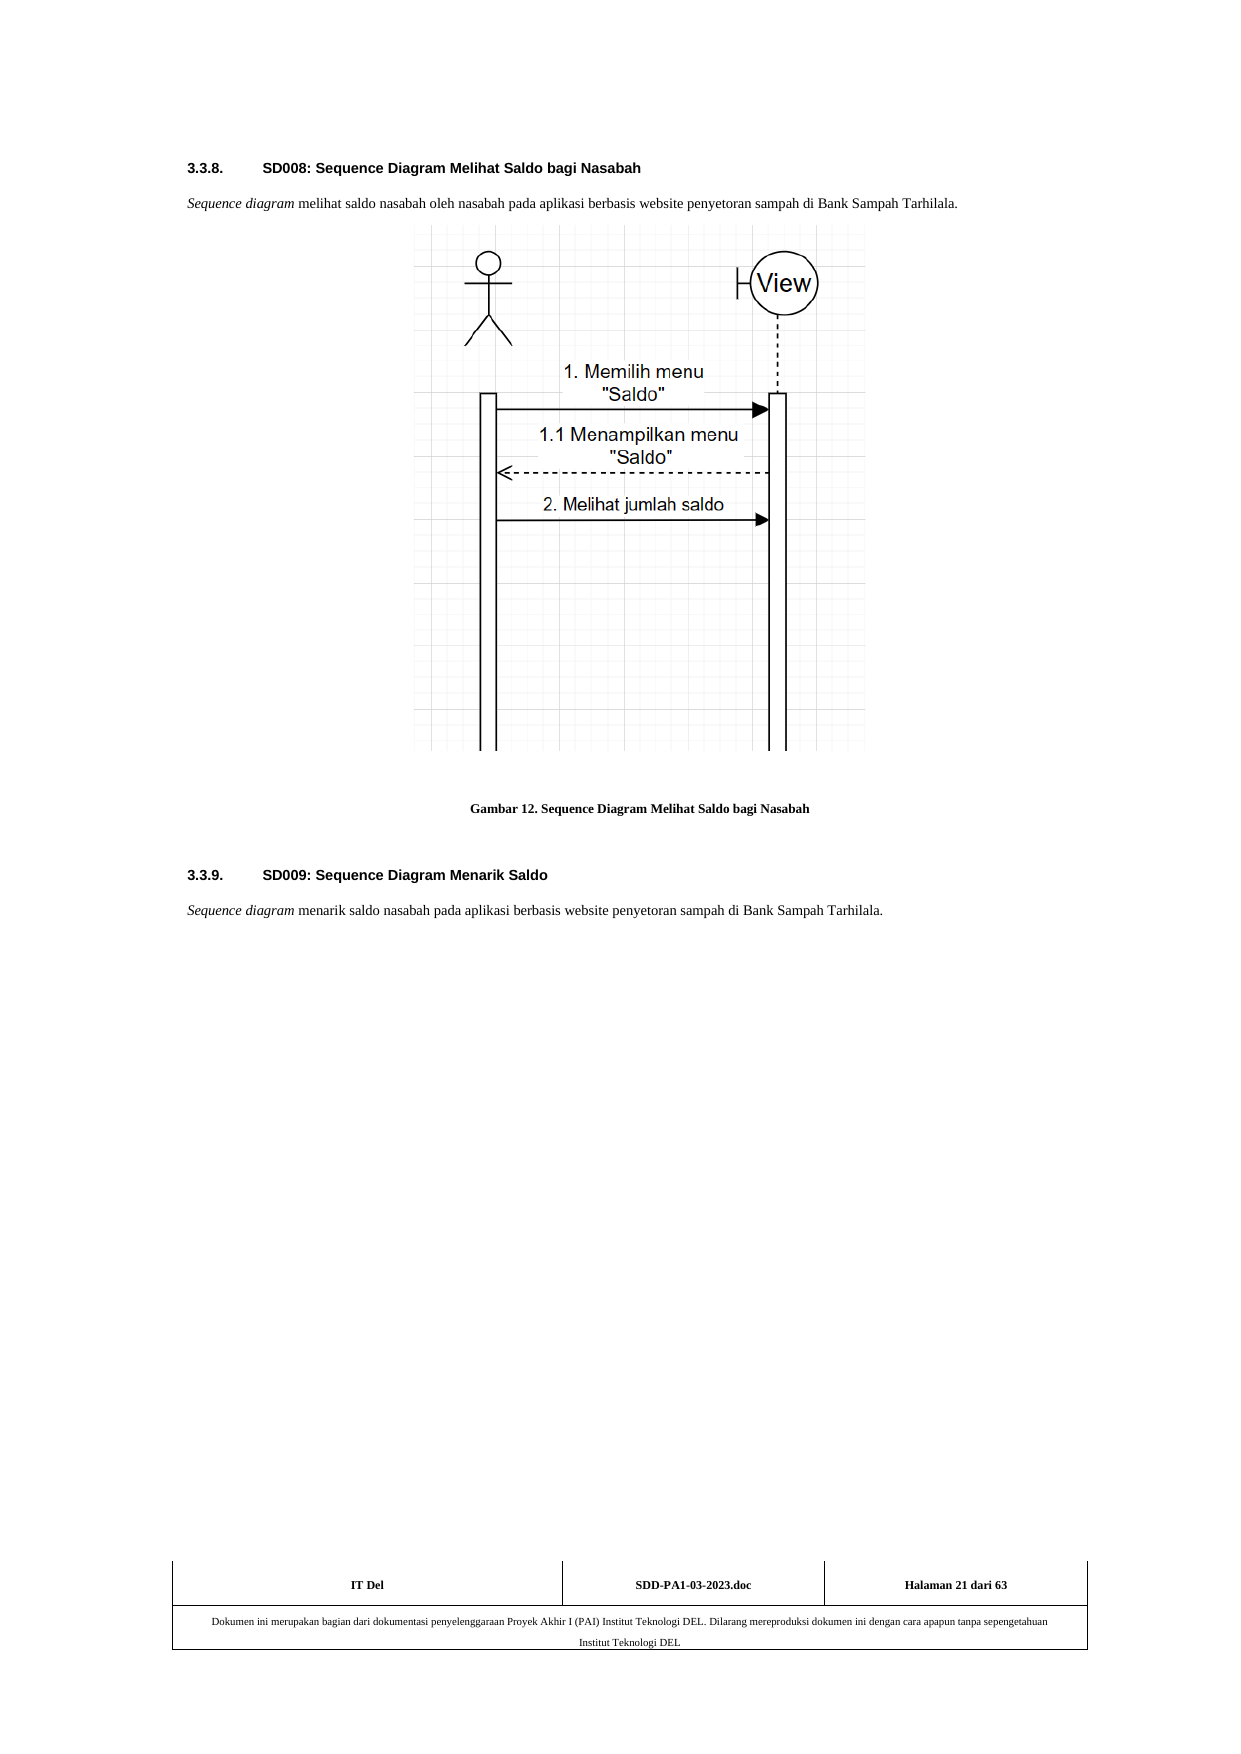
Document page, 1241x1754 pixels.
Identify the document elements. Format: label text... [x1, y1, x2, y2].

subtitle SD009: Sequence Diagram Menarik Saldo [187, 854, 1092, 883]
text Sequence diagram menarik saldo nasabah pada aplikasi berbasis website penyetoran sampah di Bank Sampah Tarhilala. [187, 889, 1092, 918]
text Sequence diagram melihat saldo nasabah oleh nasabah pada aplikasi berbasis website penyetoran sampah di Bank Sampah Tarhilala. [187, 183, 1092, 211]
subtitle Gambar 12. Sequence Diagram Melihat Saldo bagi Nasabah [187, 790, 1092, 816]
picture [413, 225, 866, 751]
subtitle SD008: Sequence Diagram Melihat Saldo bagi Nasabah [187, 148, 1092, 176]
